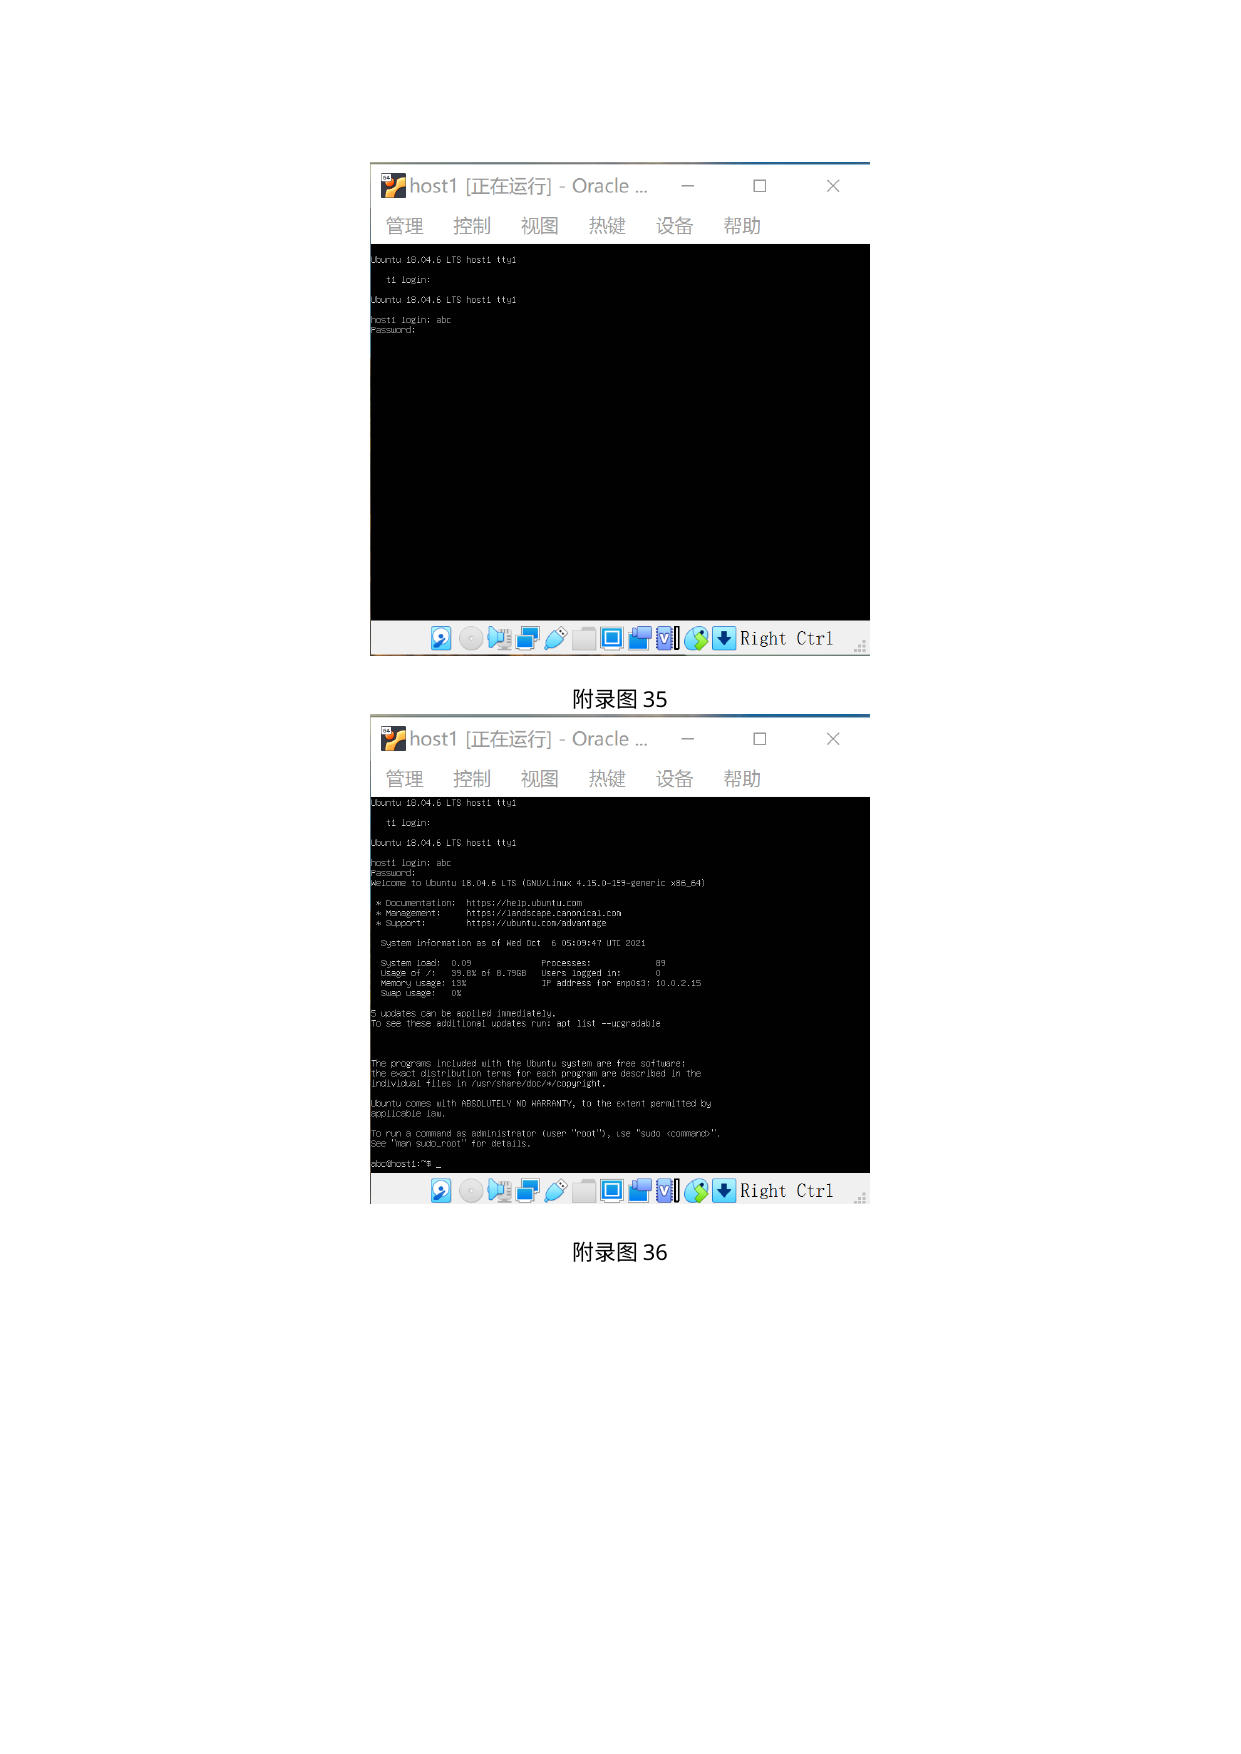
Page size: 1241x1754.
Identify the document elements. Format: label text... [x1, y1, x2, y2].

list 附录图36 [187, 1234, 1053, 1267]
list 附录图35 [187, 682, 1053, 714]
picture [370, 714, 870, 1204]
picture [370, 162, 870, 656]
